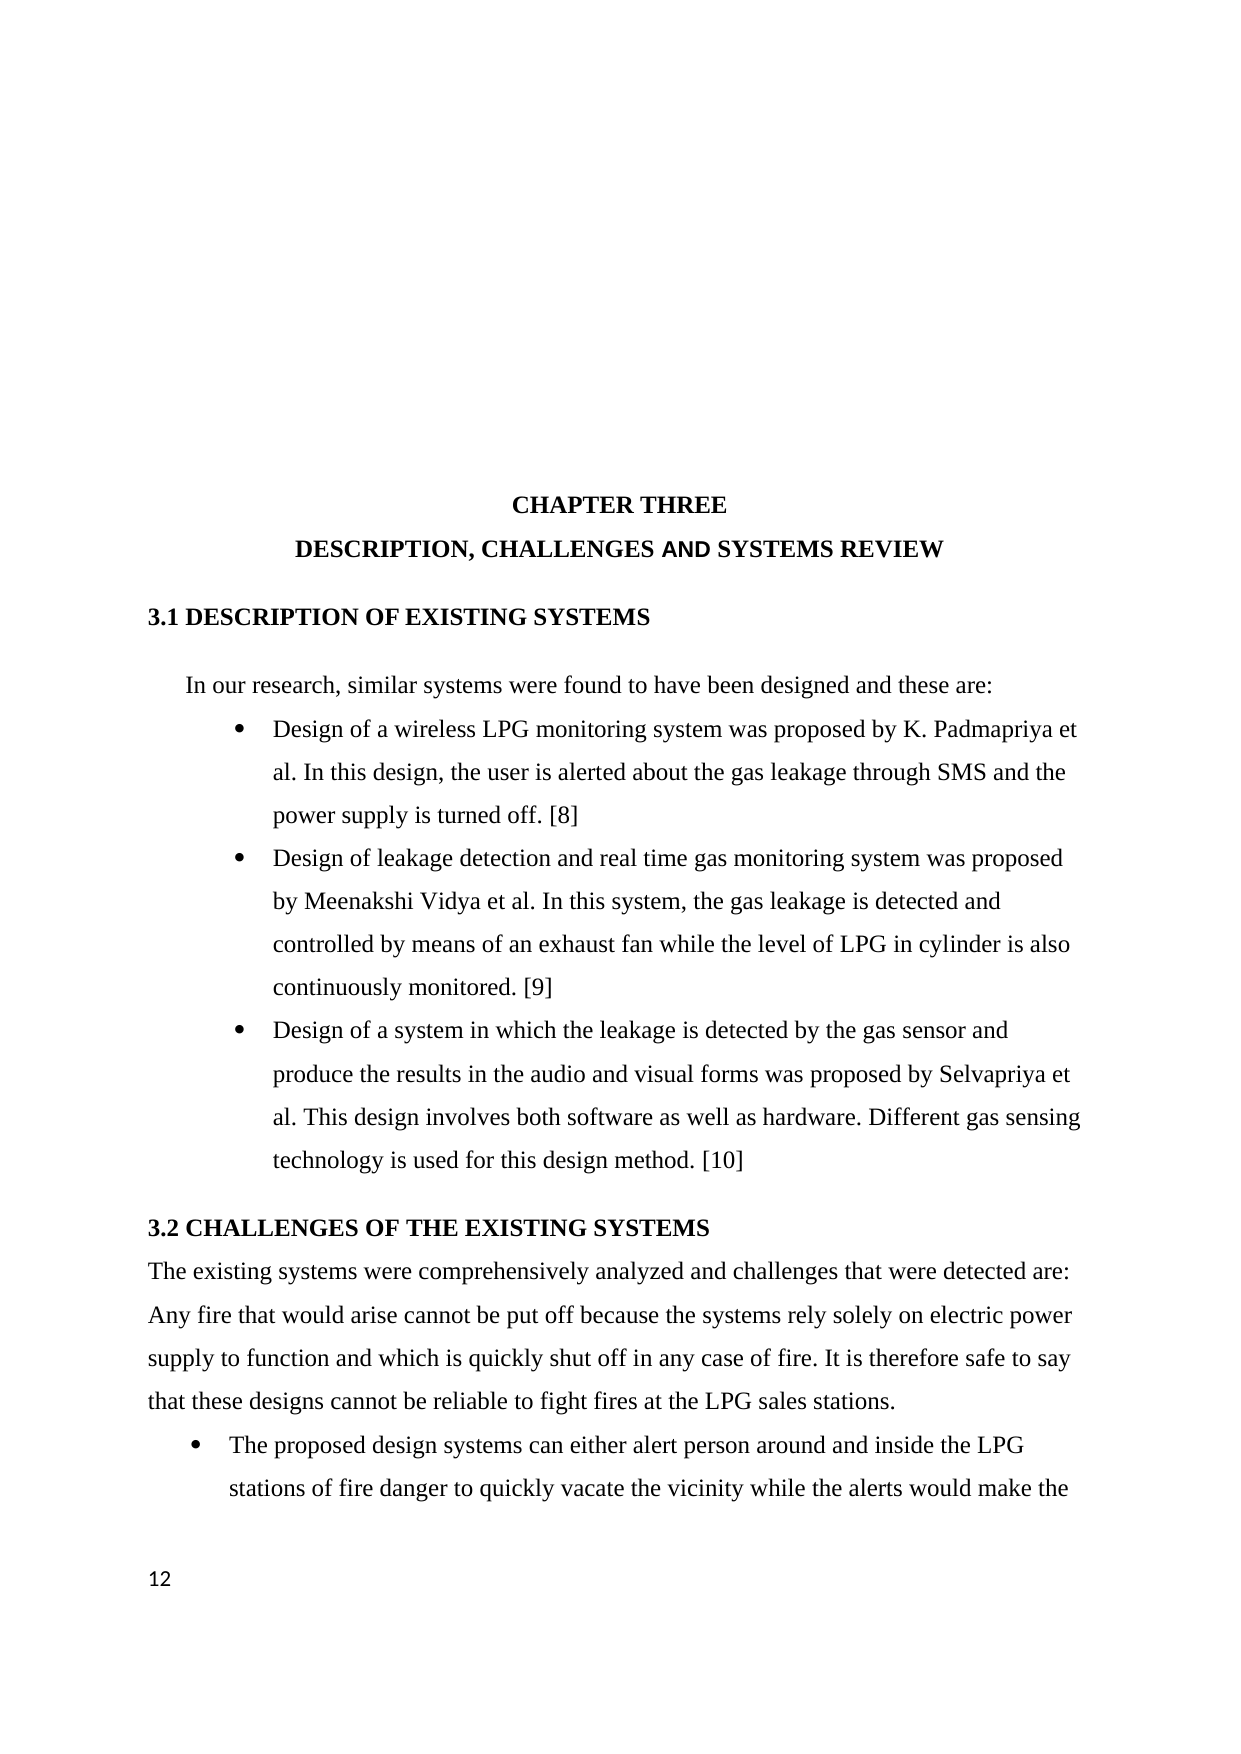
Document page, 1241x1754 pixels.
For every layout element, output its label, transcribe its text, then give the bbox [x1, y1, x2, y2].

list Design of a wireless LPG monitoring system was proposed by K. Padmapriya et al. In this design, the user is alerted about the gas leakage through SMS and the power supply is turned off. [235, 714, 1093, 829]
text Any fire that would arise cannot be put off because the systems rely solely on electric power supply to function and which is quickly shut off in any case of fire. It is therefore safe to say that these designs cannot be reliable to fight fires at the LPG sales stations. [148, 1300, 1091, 1415]
list Design of leakage detection and real time gas monitoring system was proposed by Meenakshi Vidya et al. In this system, the gas leakage is detected and controlled by means of an exhaust fan while the level of LPG in cylinder is also continuously monitored. [235, 843, 1091, 1001]
subtitle In our research, similar systems were found to have been designed and these are: [185, 671, 1093, 699]
subtitle DESCRIPTION OF EXISTING SYSTEMS [148, 602, 1093, 631]
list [191, 1430, 1091, 1502]
text 3.2 CHALLENGES OF THE EXISTING SYSTEMS [148, 1213, 1091, 1242]
text The existing systems were comprehensively analyzed and challenges that were detected are: [148, 1256, 1091, 1285]
text CHAPTER THREE [148, 491, 1091, 519]
list Design of a system in which the leakage is detected by the gas sensor and produce the results in the audio and visual forms was proposed by Selvapriya et al. This design involves both software as well as hardware. Different gas sensing technology is used for this design method. [235, 1016, 1091, 1174]
text DESCRIPTION, CHALLENGES AND SYSTEMS REVIEW [148, 534, 1091, 563]
